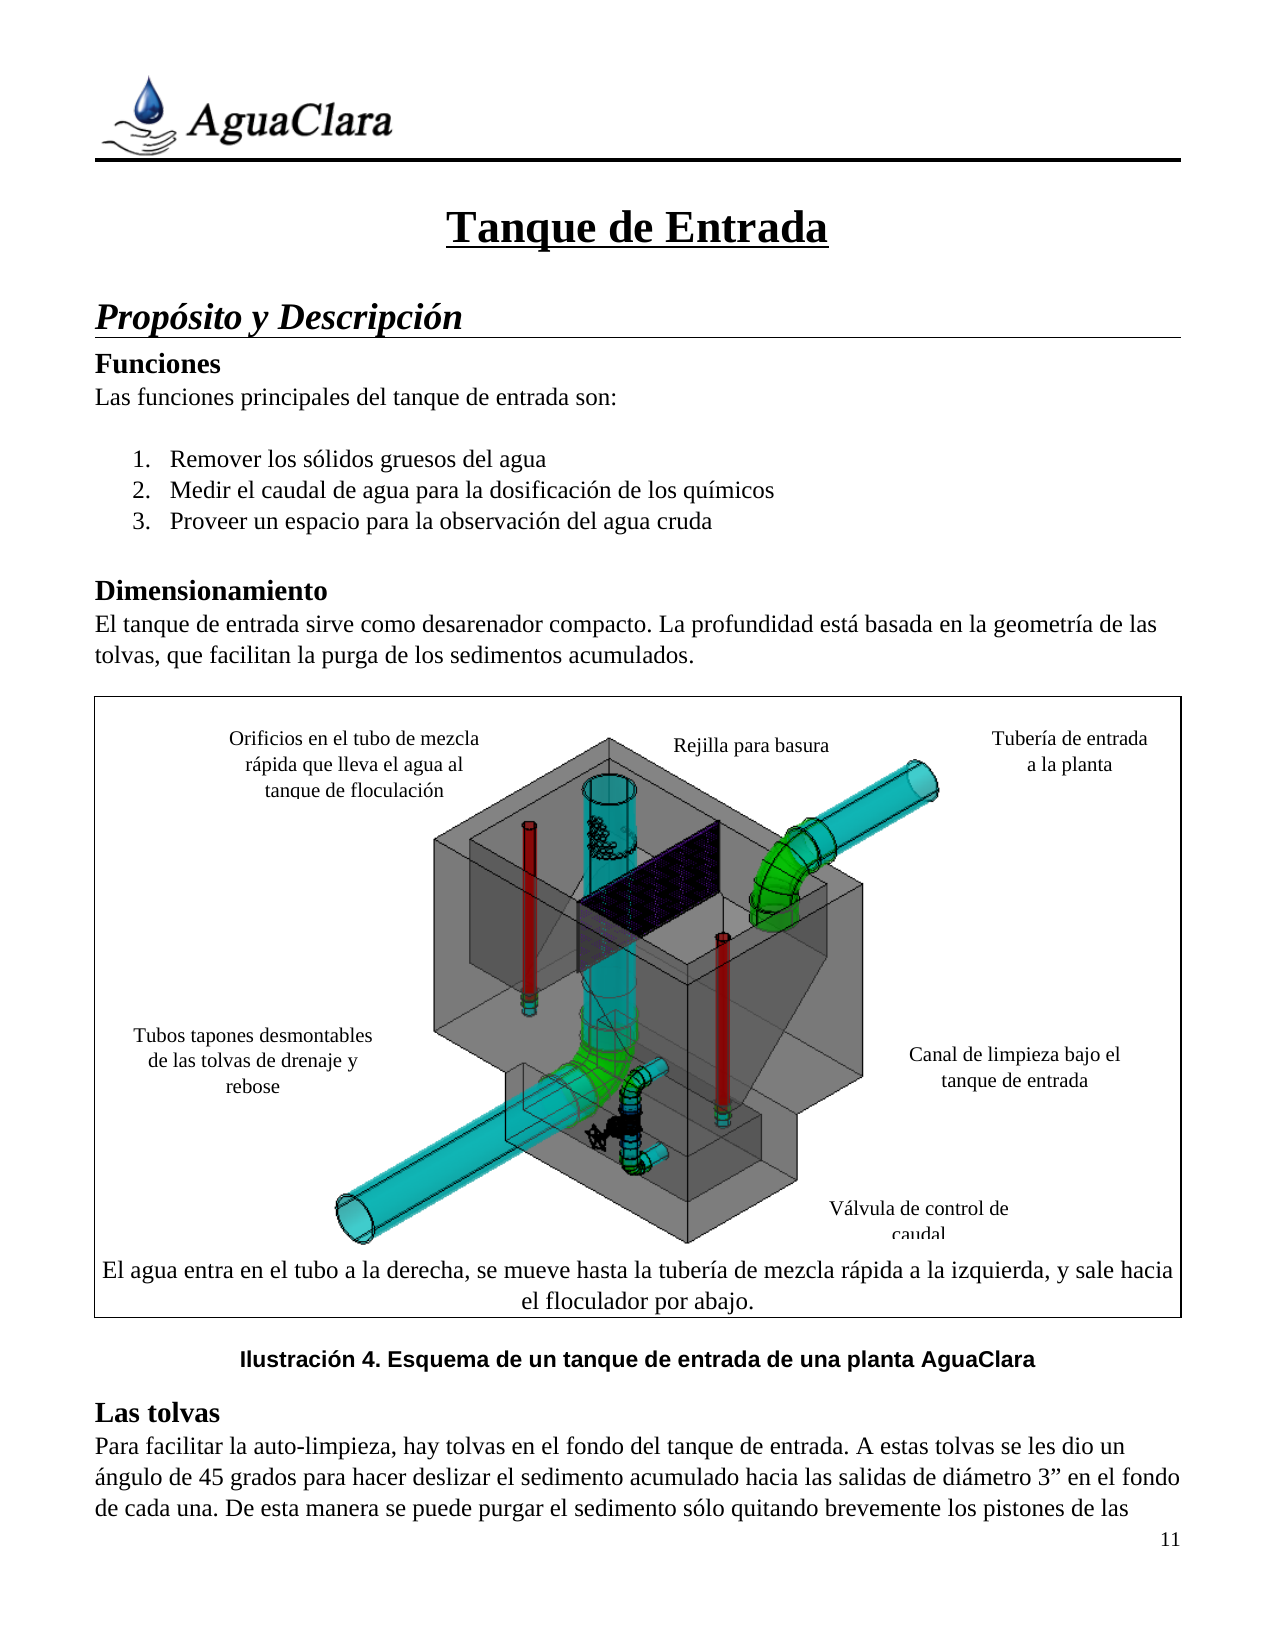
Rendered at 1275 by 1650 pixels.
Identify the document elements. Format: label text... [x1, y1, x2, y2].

picture [94, 75, 412, 158]
text El tanque de entrada sirve como desarenador compacto. La profundidad está basada en la geometría de las tolvas, que facilitan la purga de los sedimentos acumulados. [94, 609, 1181, 669]
subtitle Propósito y Descripción [94, 294, 1181, 338]
subtitle Dimensionamiento [94, 573, 1181, 606]
text Ilustración 4. Esquema de un tanque de entrada de una planta AguaClara [94, 1346, 1181, 1372]
subtitle Funciones [94, 346, 1181, 380]
subtitle Tanque de Entrada [94, 200, 1181, 253]
picture [328, 727, 948, 1253]
list Proveer un espacio para la observación del agua cruda [132, 506, 1181, 535]
list Medir el caudal de agua para la dosificación de los químicos [132, 475, 1181, 504]
text El agua entra en el tubo a la derecha, se mueve hasta la tubería de mezcla rápida a la izquierda, y sale hacia el floculador por abajo. [95, 1254, 1180, 1317]
text Las funciones principales del tanque de entrada son: [94, 382, 1181, 411]
list Remover los sólidos gruesos del agua [132, 444, 1181, 473]
subtitle Las tolvas [94, 1395, 1181, 1428]
